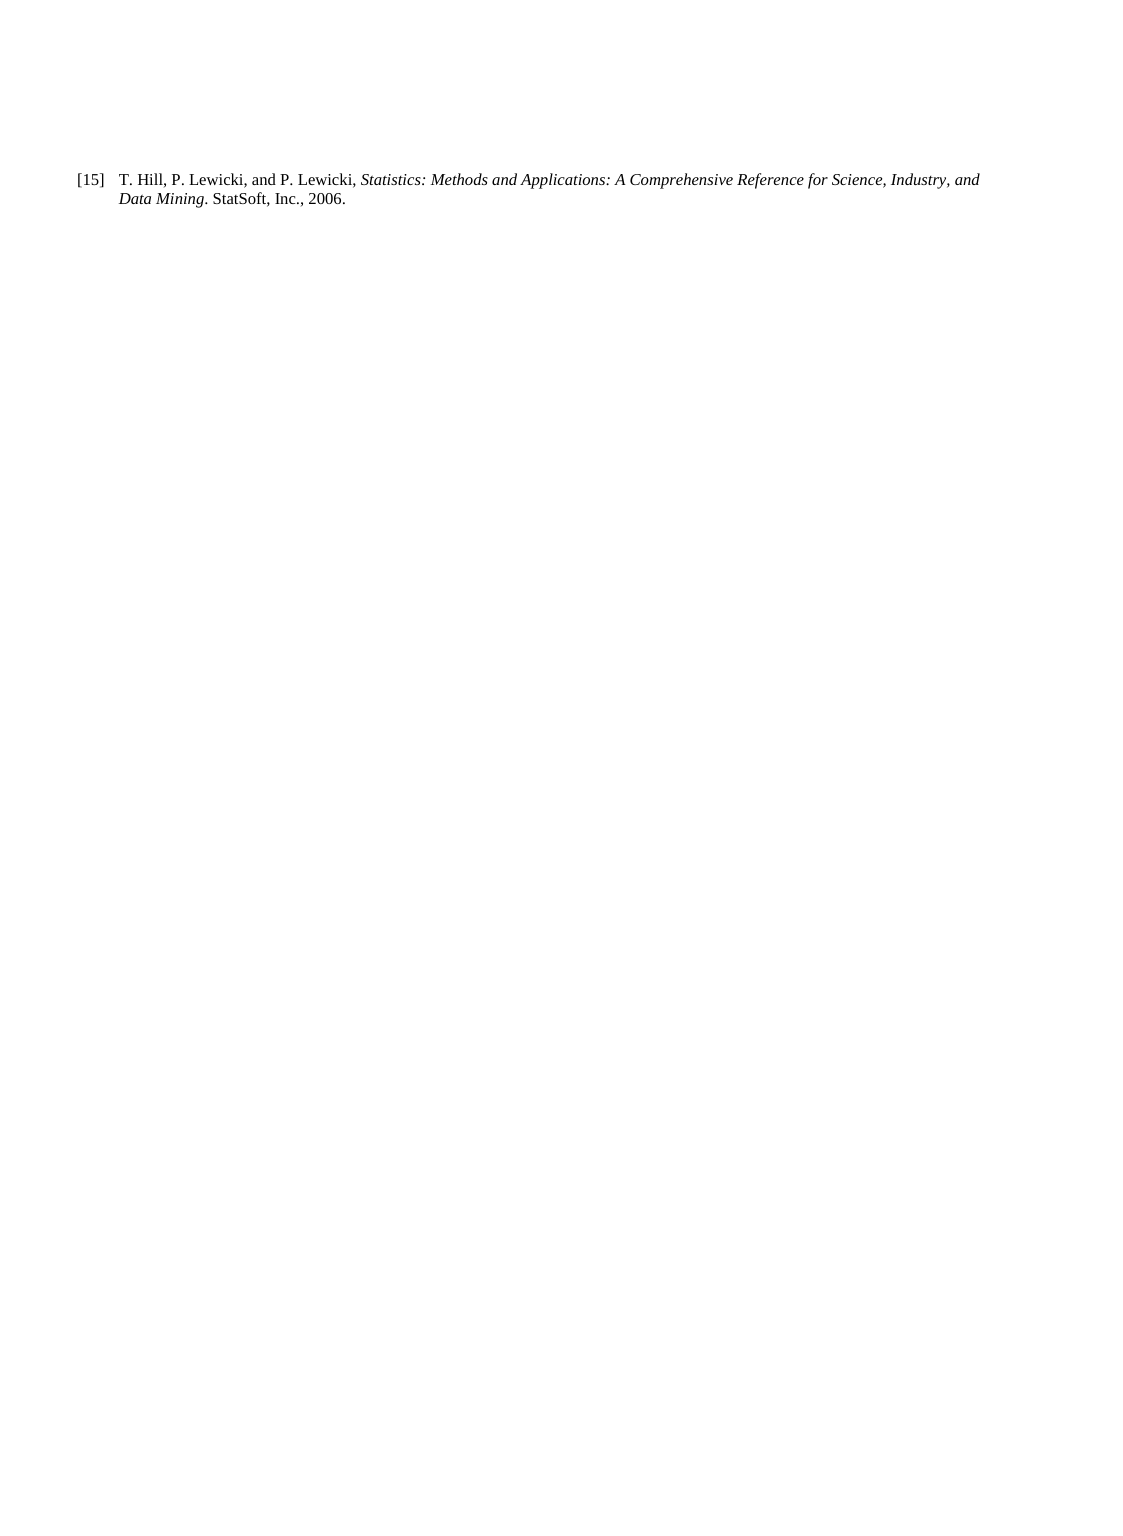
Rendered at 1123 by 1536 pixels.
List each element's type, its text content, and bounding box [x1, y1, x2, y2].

text [15] T. Hill, P. Lewicki, and P. Lewicki, Statistics: Methods and Applications: A Comprehensive Reference for Science, Industry, and Data Mining. StatSoft, Inc., 2006. [77, 169, 998, 208]
